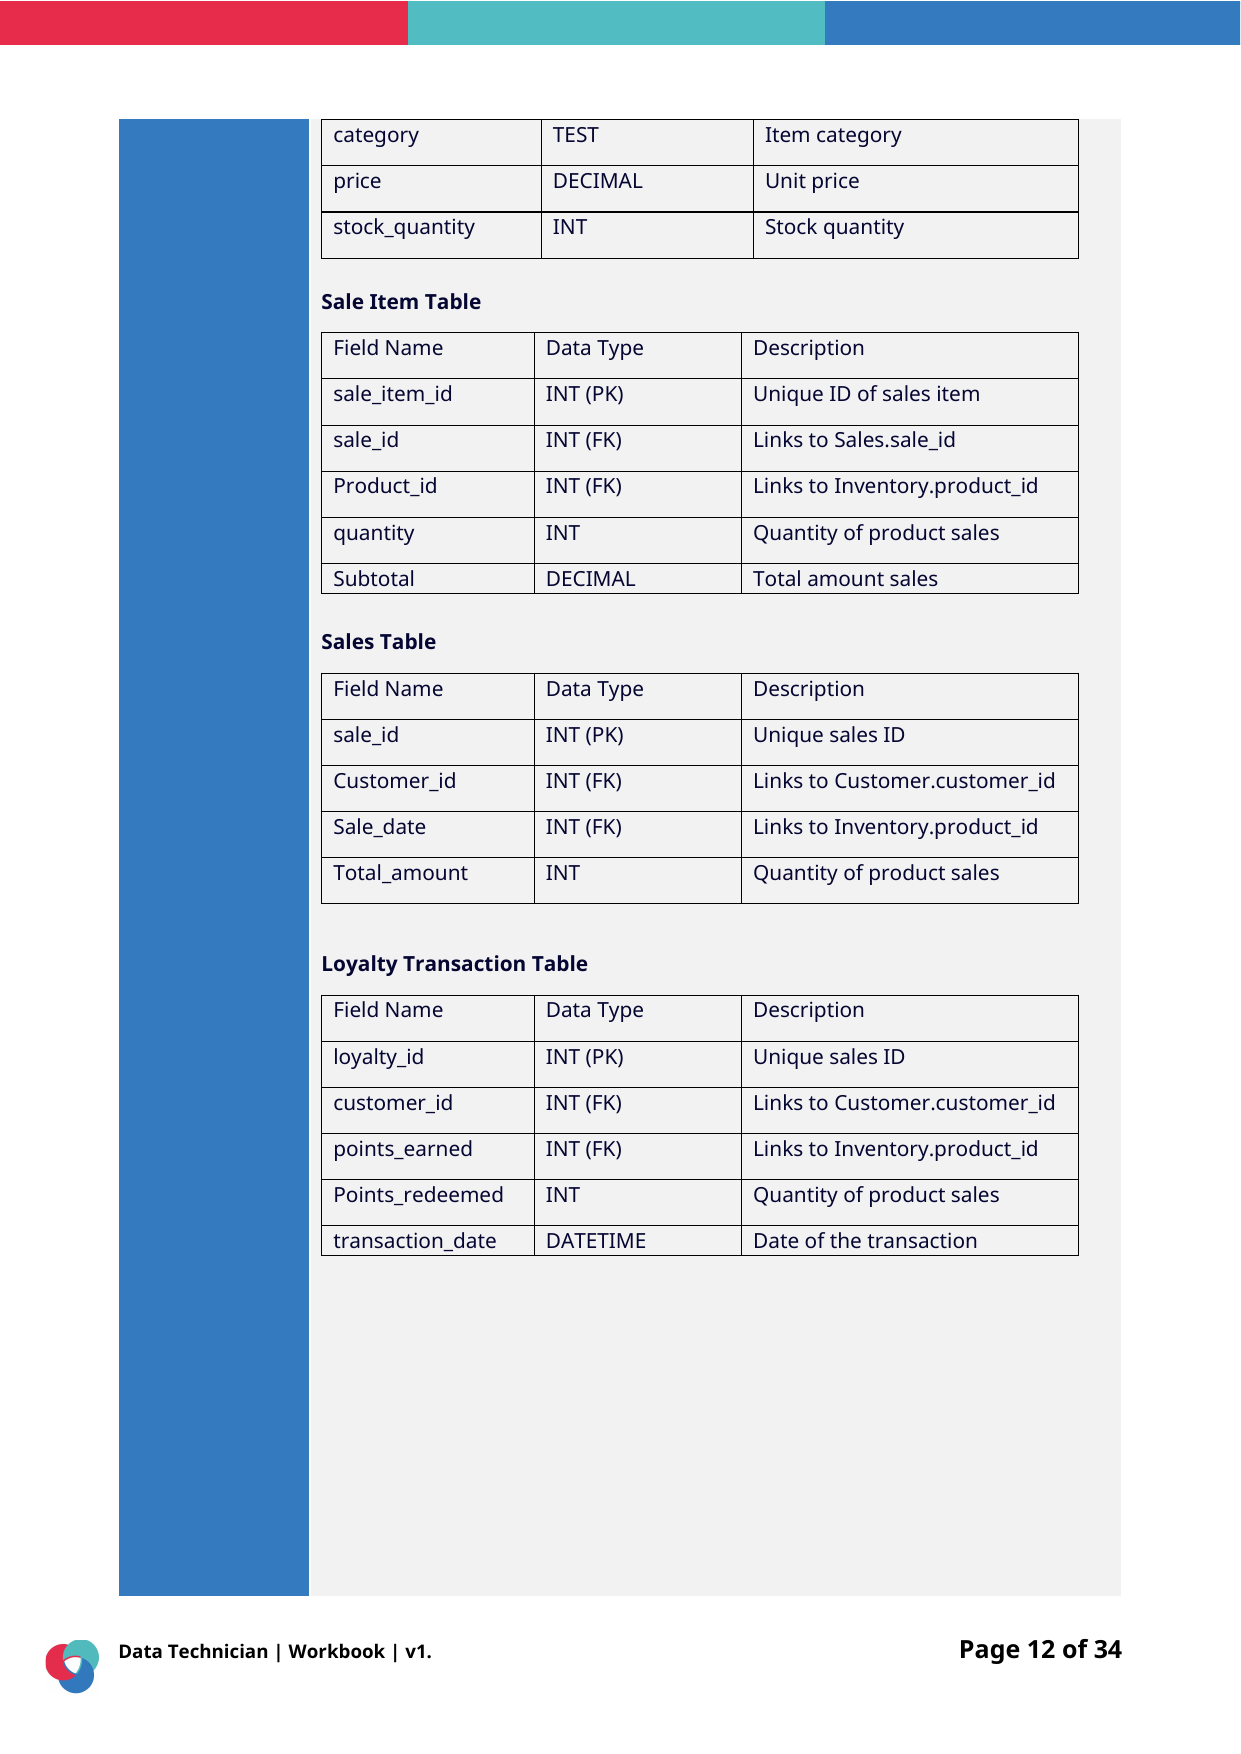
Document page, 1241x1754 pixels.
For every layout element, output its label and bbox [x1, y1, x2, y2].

picture [45, 1640, 100, 1694]
table_header [119, 119, 309, 1596]
table_header [311, 119, 1121, 1596]
